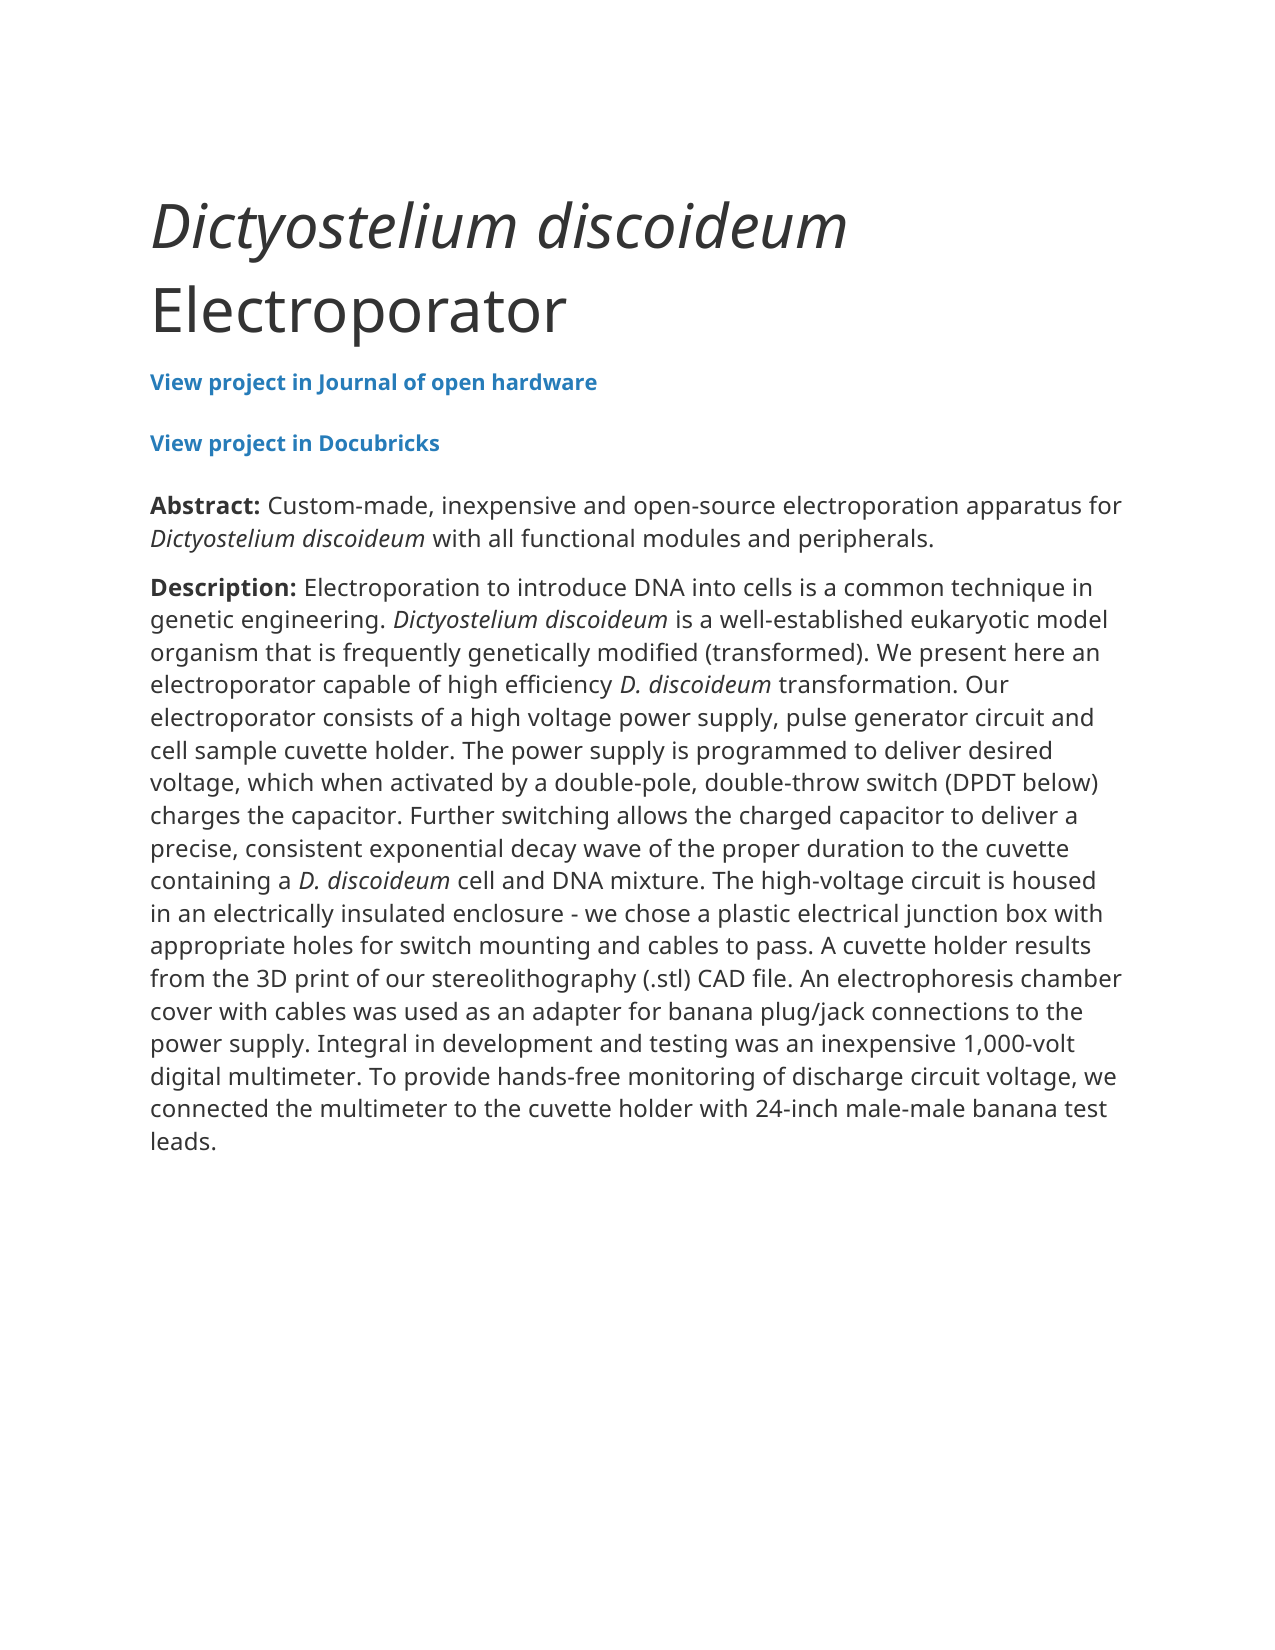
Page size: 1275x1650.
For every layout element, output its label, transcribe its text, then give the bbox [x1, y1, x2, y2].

text Dictyostelium discoideum Electroporator [150, 183, 1125, 350]
text View project in Journal of open hardware [150, 367, 1125, 397]
text View project in Docubricks [150, 428, 1125, 458]
text Description: Electroporation to introduce DNA into cells is a common technique in genetic engineering. Dictyostelium discoideum is a well-established eukaryotic model organism that is frequently genetically modified (transformed). We present here an electroporator capable of high efficiency D. discoideum transformation. Our electroporator consists of a high voltage power supply, pulse generator circuit and cell sample cuvette holder. The power supply is programmed to deliver desired voltage, which when activated by a double-pole, double-throw switch (DPDT below) charges the capacitor. Further switching allows the charged capacitor to deliver a precise, consistent exponential decay wave of the proper duration to the cuvette containing a D. discoideum cell and DNA mixture. The high-voltage circuit is housed in an electrically insulated enclosure - we chose a plastic electrical junction box with appropriate holes for switch mounting and cables to pass. A cuvette holder results from the 3D print of our stereolithography (.stl) CAD file. An electrophoresis chamber cover with cables was used as an adapter for banana plug/jack connections to the power supply. Integral in development and testing was an inexpensive 1,000-volt digital multimeter. To provide hands-free monitoring of discharge circuit voltage, we connected the multimeter to the cuvette holder with 24-inch male-male banana test leads. [150, 571, 1125, 1157]
text Abstract: Custom-made, inexpensive and open-source electroporation apparatus for Dictyostelium discoideum with all functional modules and peripherals. [150, 489, 1125, 554]
